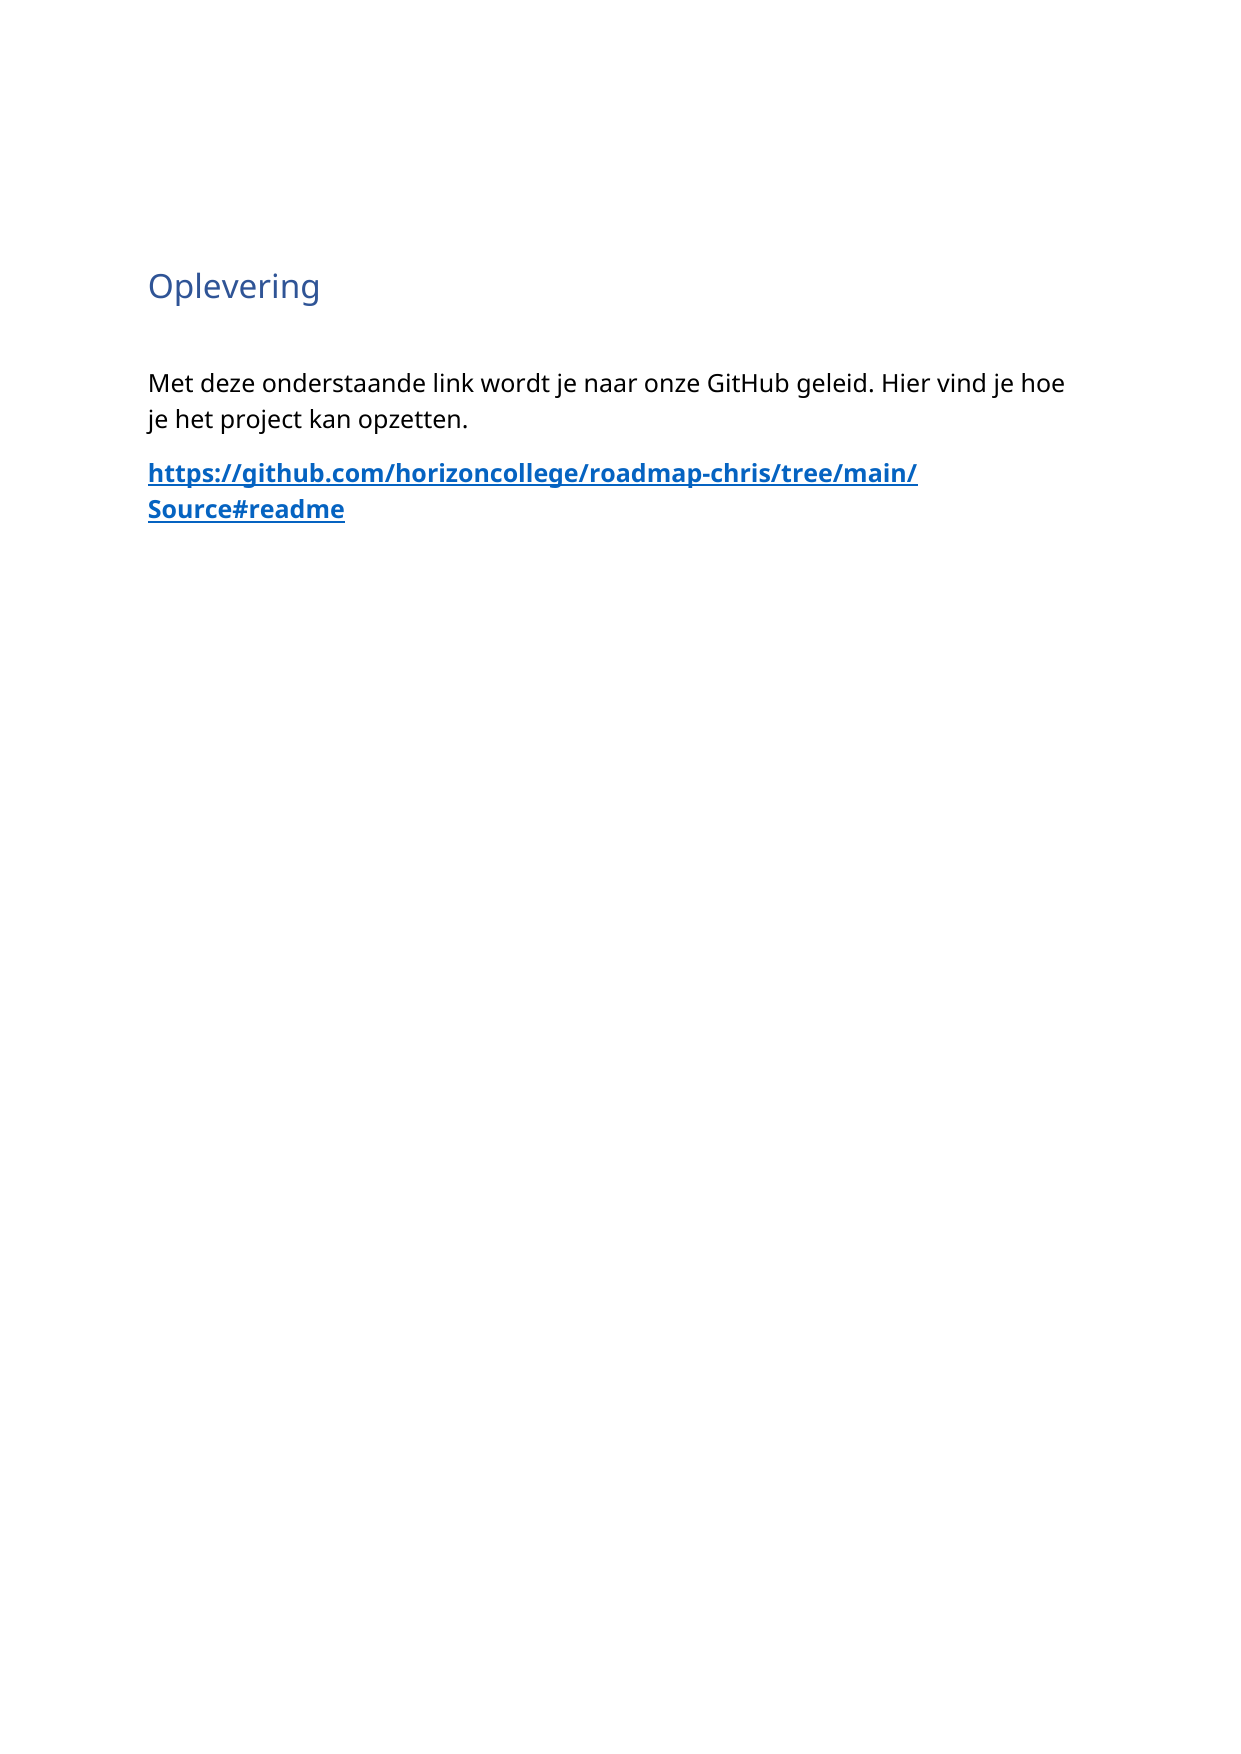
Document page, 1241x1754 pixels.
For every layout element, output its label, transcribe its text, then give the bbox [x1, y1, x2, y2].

text Met deze onderstaande link wordt je naar onze GitHub geleid. Hier vind je hoe je het project kan opzetten. [148, 365, 1093, 436]
subtitle Oplevering [148, 263, 1093, 308]
text https://github.com/horizoncollege/roadmap-chris/tree/main/Source#readme [148, 455, 1093, 526]
